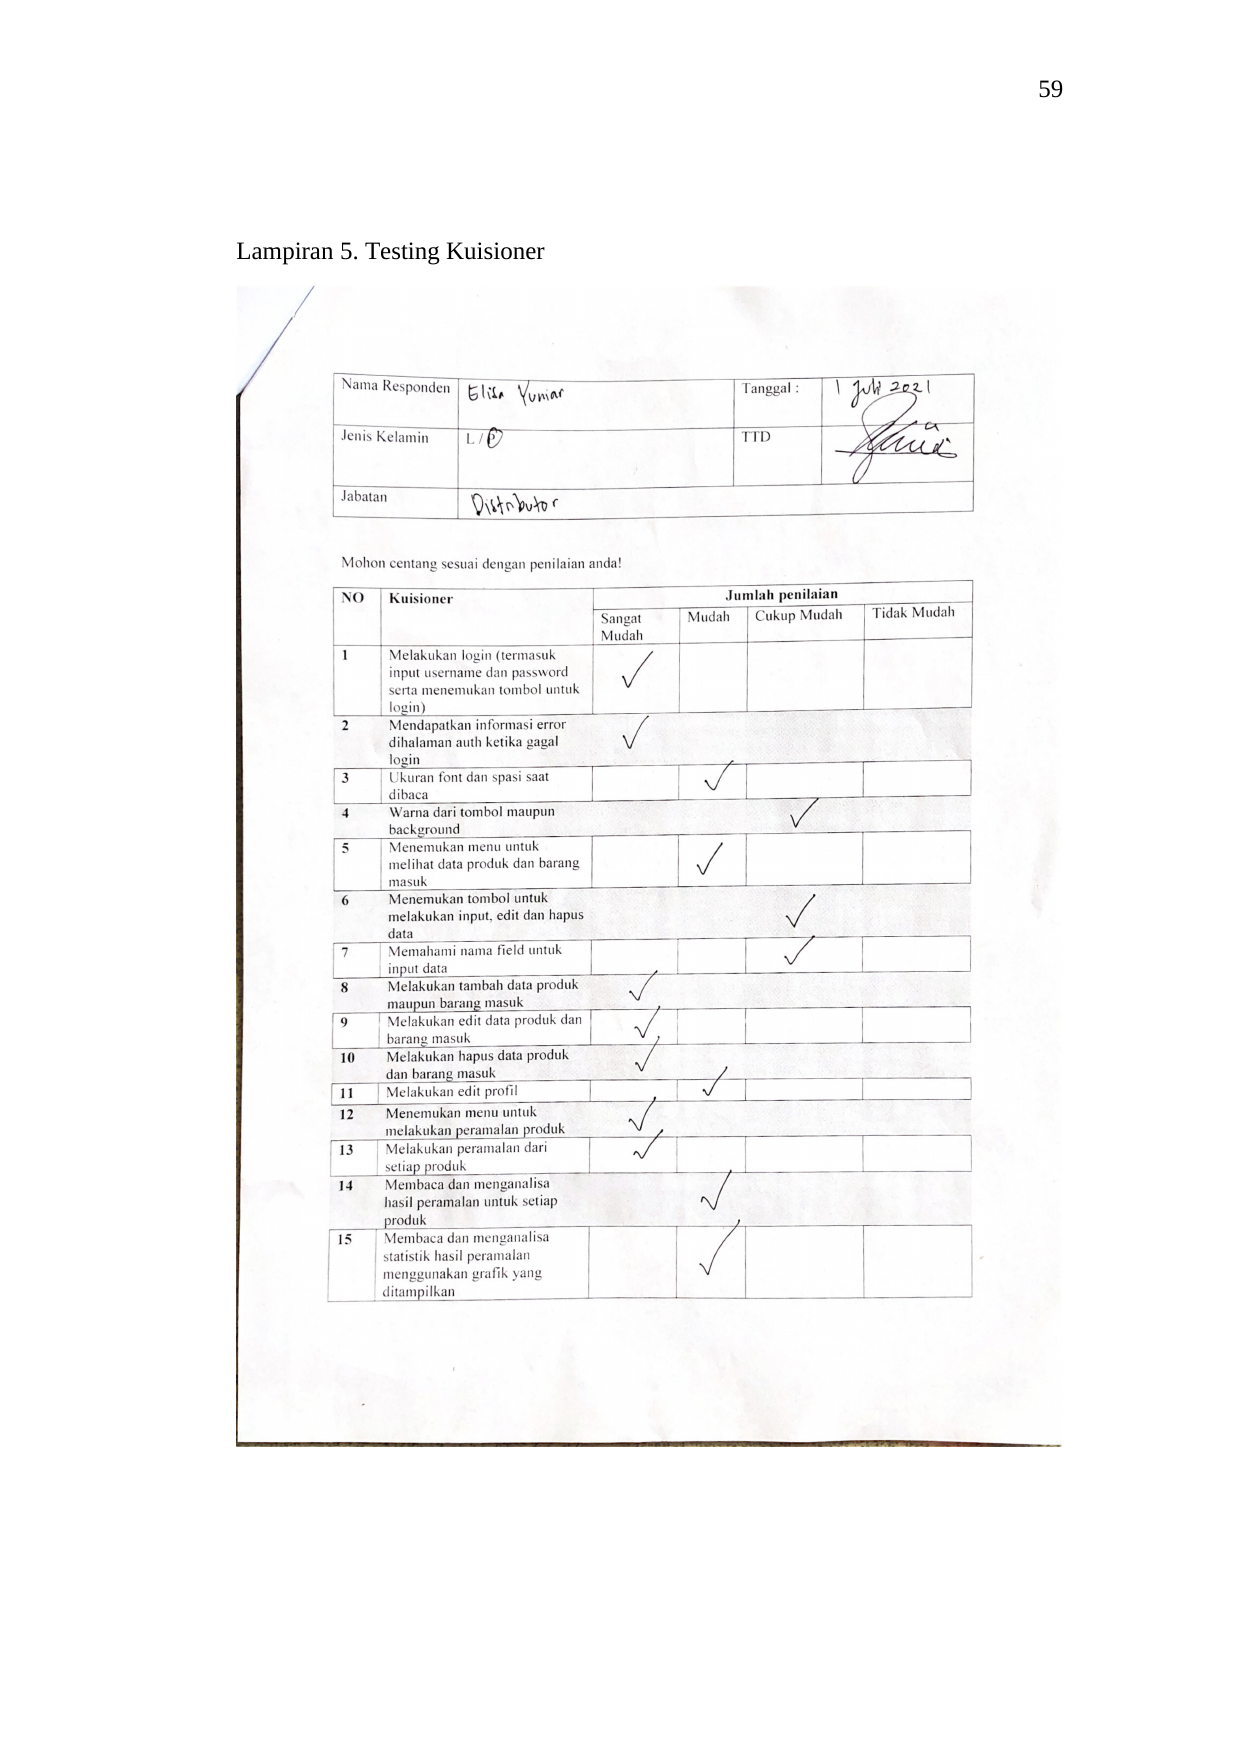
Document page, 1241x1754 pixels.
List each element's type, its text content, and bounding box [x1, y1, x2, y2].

picture [236, 285, 1062, 1447]
text Lampiran 5. Testing Kuisioner [236, 236, 1063, 265]
